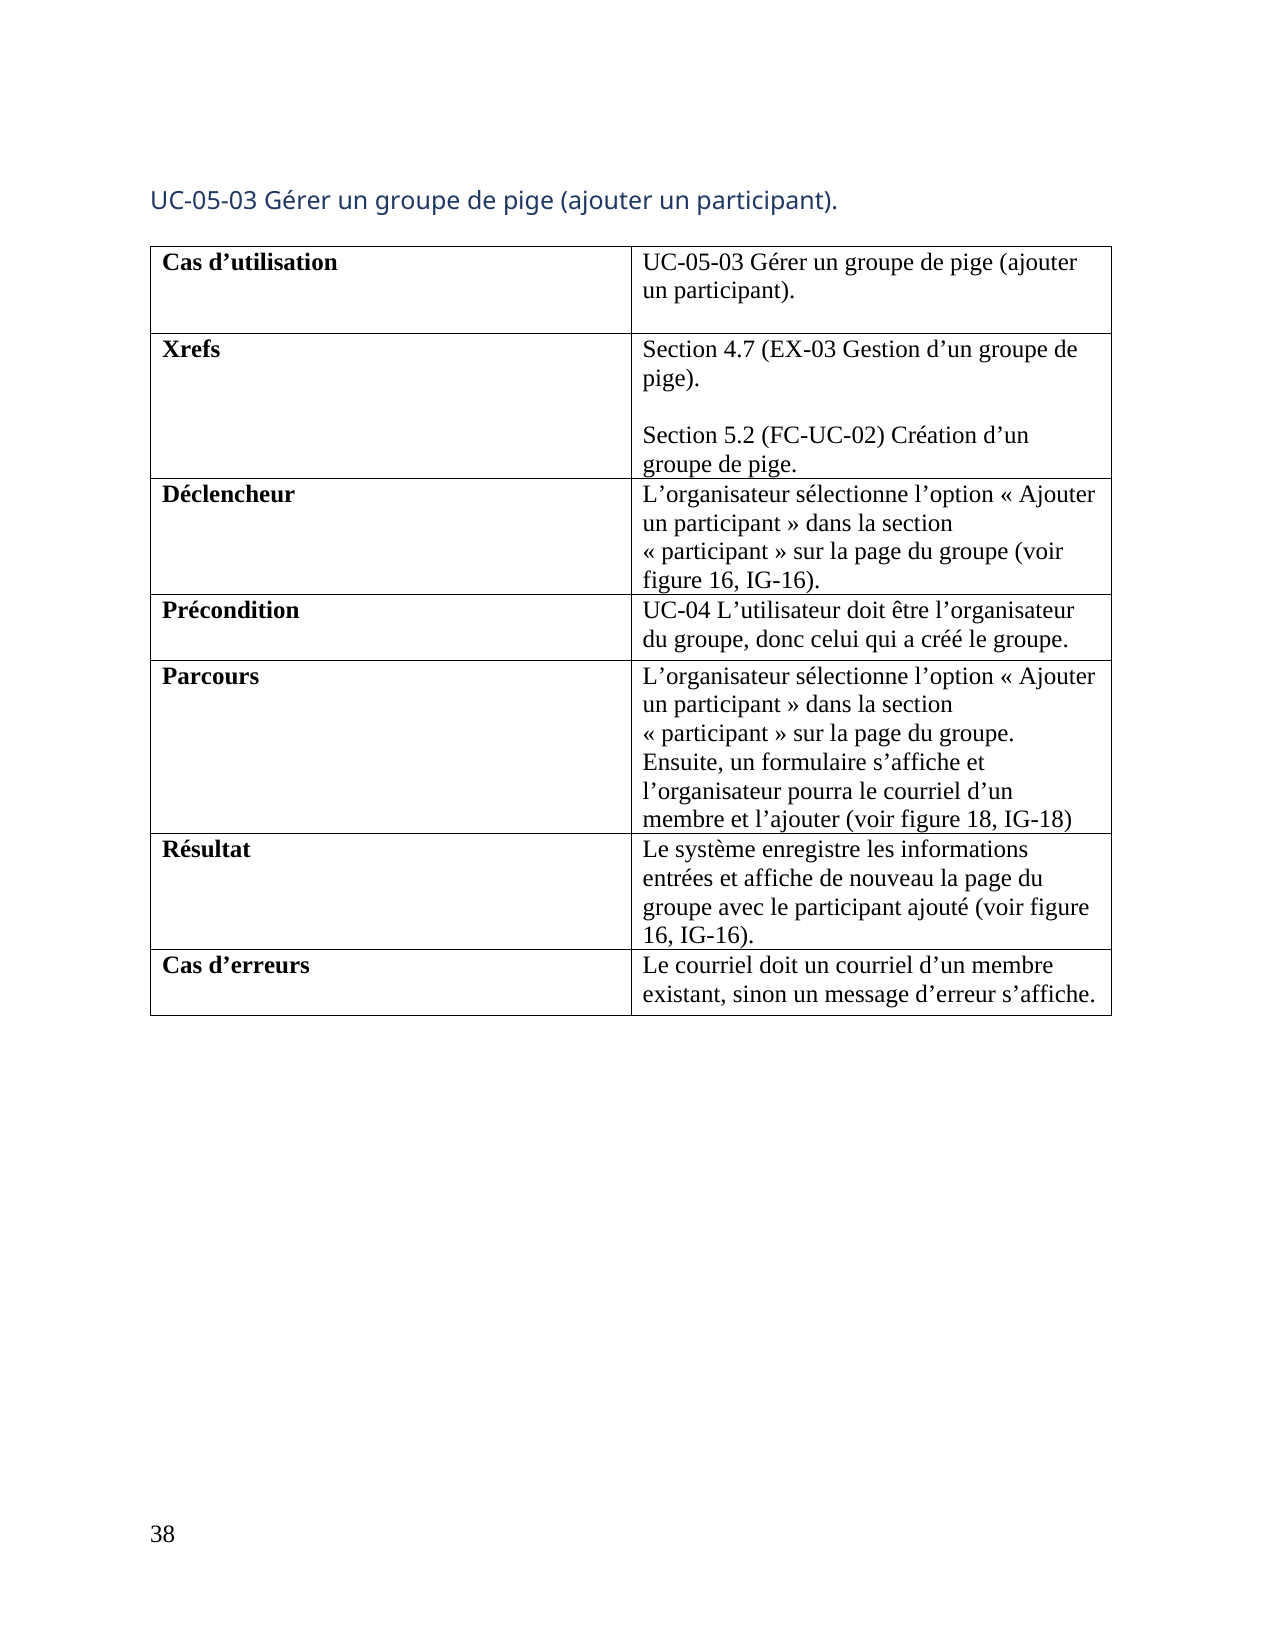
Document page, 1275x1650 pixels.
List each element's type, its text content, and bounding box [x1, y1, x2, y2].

table_cell Le courriel doit un courriel d’un membre existant, sinon un message d’erreur s’affiche. [632, 950, 1111, 1015]
table_cell UC-04 L’utilisateur doit être l’organisateur du groupe, donc celui qui a créé le groupe. [632, 595, 1111, 660]
table_cell L’organisateur sélectionne l’option « Ajouter un participant » dans la section « participant » sur la page du groupe. Ensuite, un formulaire s’affiche et l’organisateur pourra le courriel d’un membre et l’ajouter (voir figure 18, IG-18) [632, 661, 1111, 833]
table_cell Précondition [151, 595, 631, 660]
table_cell Parcours [151, 661, 631, 833]
subtitle UC-05-03 Gérer un groupe de pige (ajouter un participant). [150, 183, 1125, 217]
table_cell Section 4.7 (EX-03 Gestion d’un groupe de pige). Section 5.2 (FC-UC-02) Création d’un groupe de pige. [632, 334, 1111, 478]
table_cell Cas d’erreurs [151, 950, 631, 1015]
table_cell Le système enregistre les informations entrées et affiche de nouveau la page du groupe avec le participant ajouté (voir figure 16, IG-16). [632, 834, 1111, 949]
table_cell Xrefs [151, 334, 631, 478]
table_cell Déclencheur [151, 479, 631, 594]
table_cell L’organisateur sélectionne l’option « Ajouter un participant » dans la section « participant » sur la page du groupe (voir figure 16, IG-16). [632, 479, 1111, 594]
table_cell Résultat [151, 834, 631, 949]
table_header UC-05-03 Gérer un groupe de pige (ajouter un participant). [632, 247, 1111, 333]
table_header Cas d’utilisation [151, 247, 631, 333]
